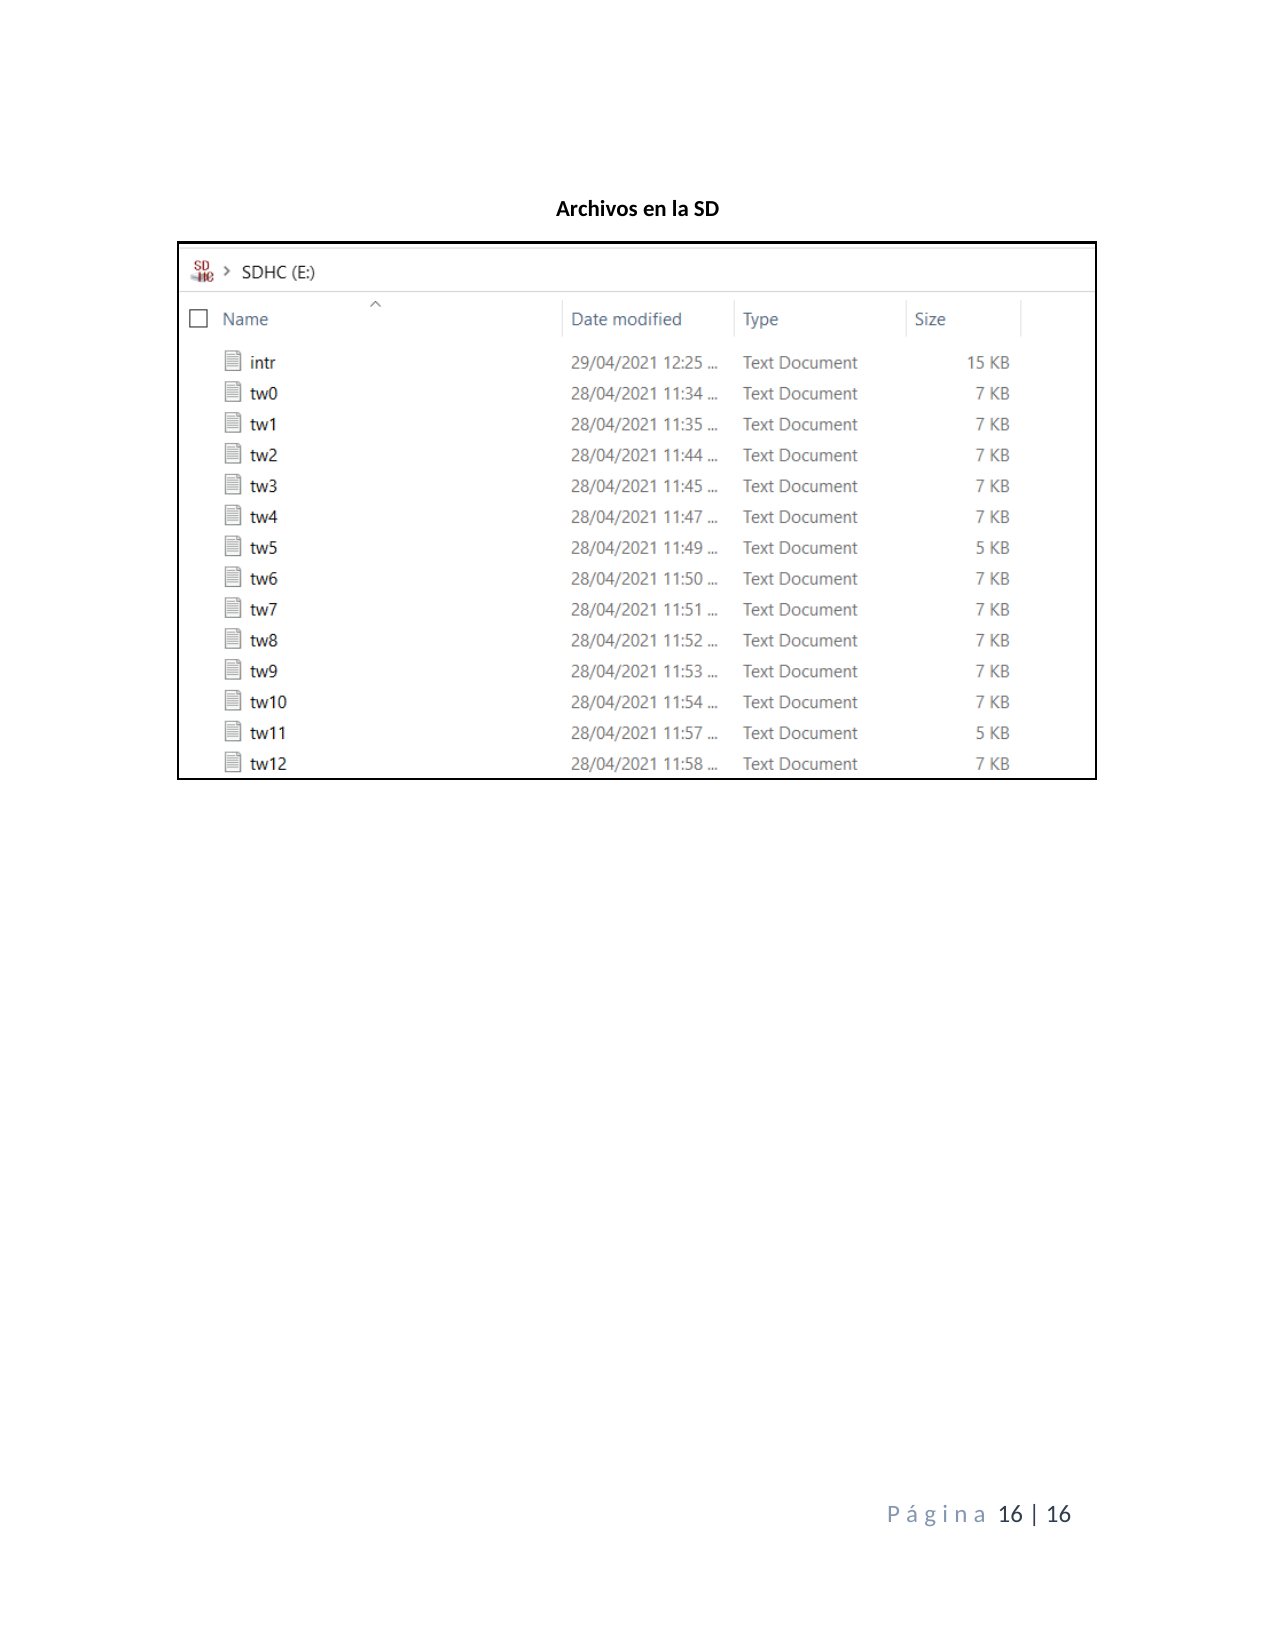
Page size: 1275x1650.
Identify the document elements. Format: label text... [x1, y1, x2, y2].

text Archivos en la SD [177, 194, 1098, 222]
picture [179, 244, 1095, 778]
